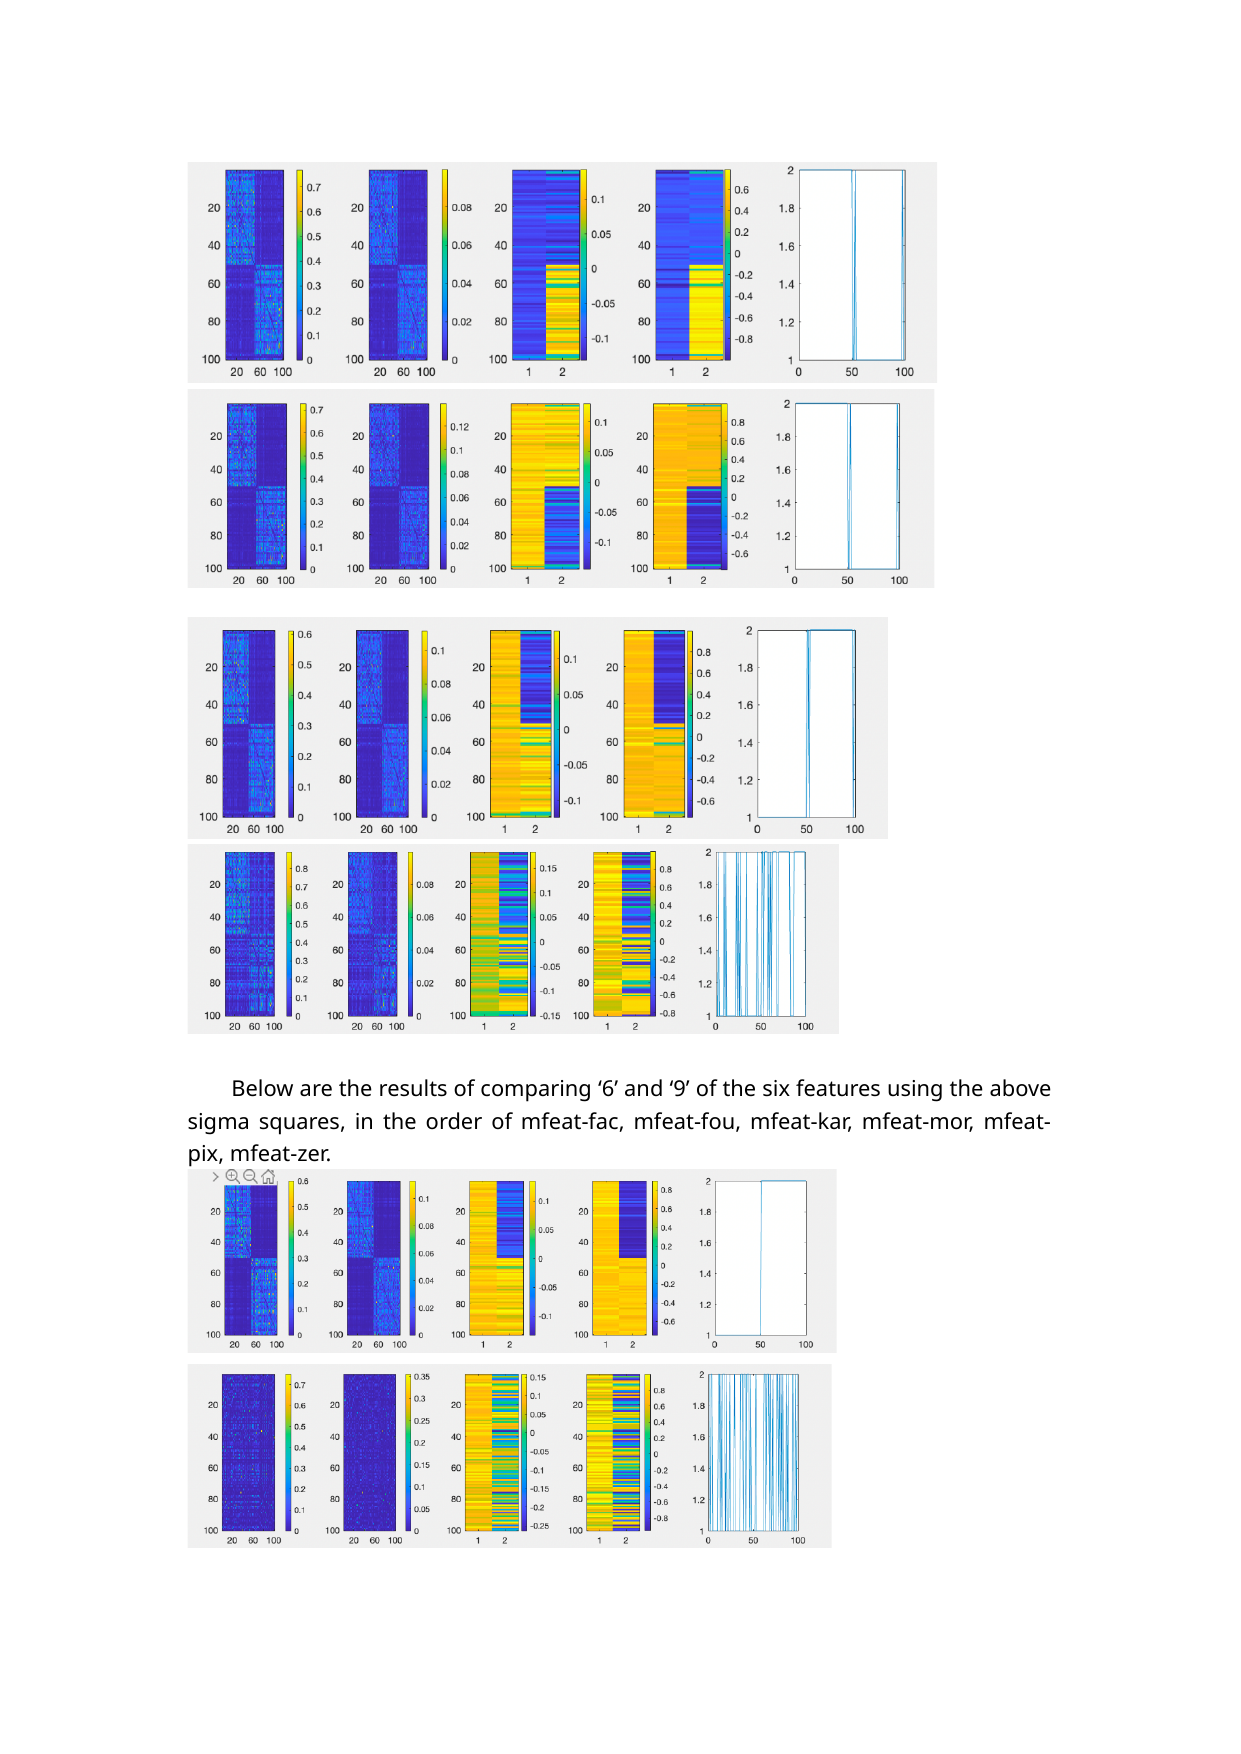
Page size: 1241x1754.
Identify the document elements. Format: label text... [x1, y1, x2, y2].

picture [187, 617, 888, 839]
picture [187, 162, 938, 383]
picture [187, 389, 935, 588]
text Below are the results of comparing ‘6’ and ‘9’ of the six features using the above sigma squares, in the order of mfeat-fac, mfeat-fou, mfeat-kar, mfeat-mor, mfeat-pix, mfeat-zer. [187, 1072, 1053, 1169]
picture [187, 1169, 837, 1353]
picture [187, 844, 839, 1034]
picture [187, 1364, 832, 1548]
